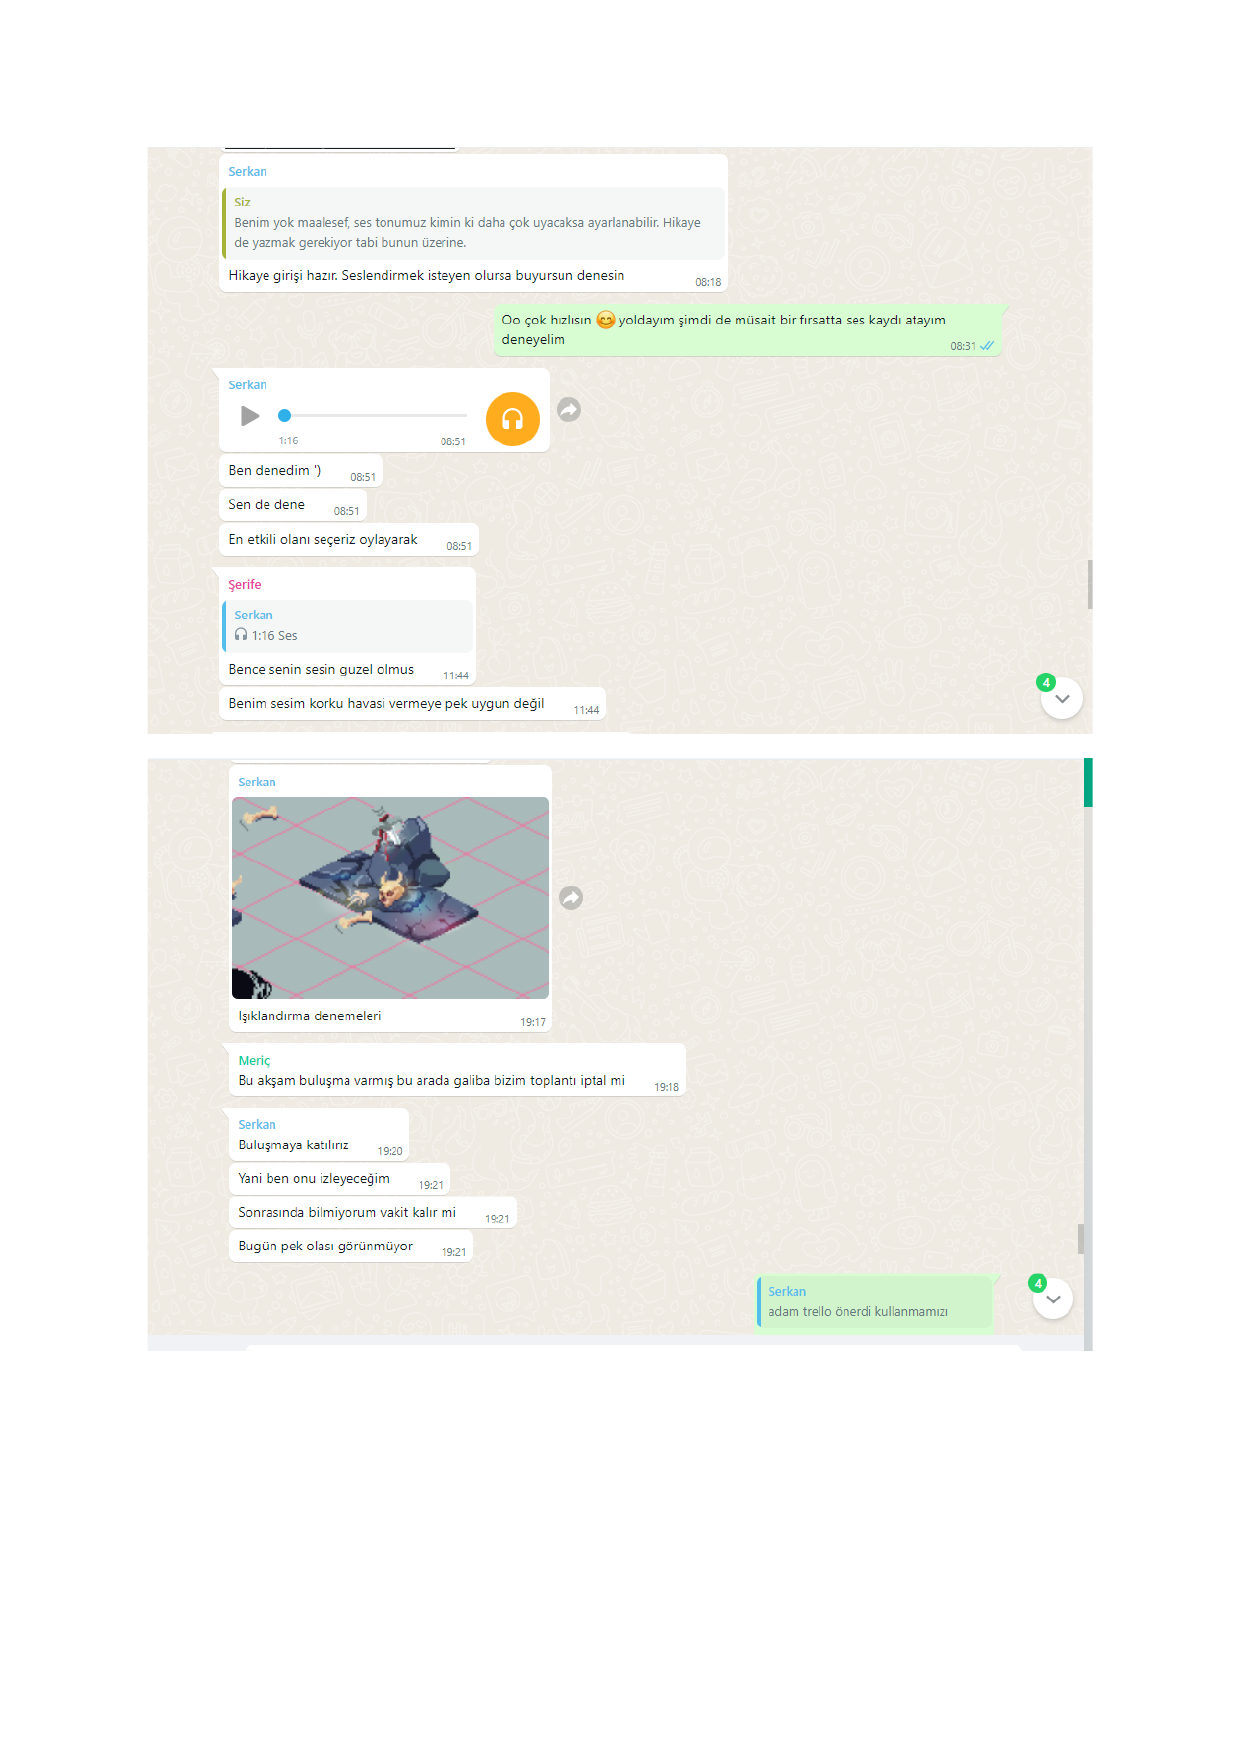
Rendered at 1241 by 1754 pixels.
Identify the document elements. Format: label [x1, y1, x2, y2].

picture [147, 147, 1093, 734]
picture [147, 758, 1093, 1351]
